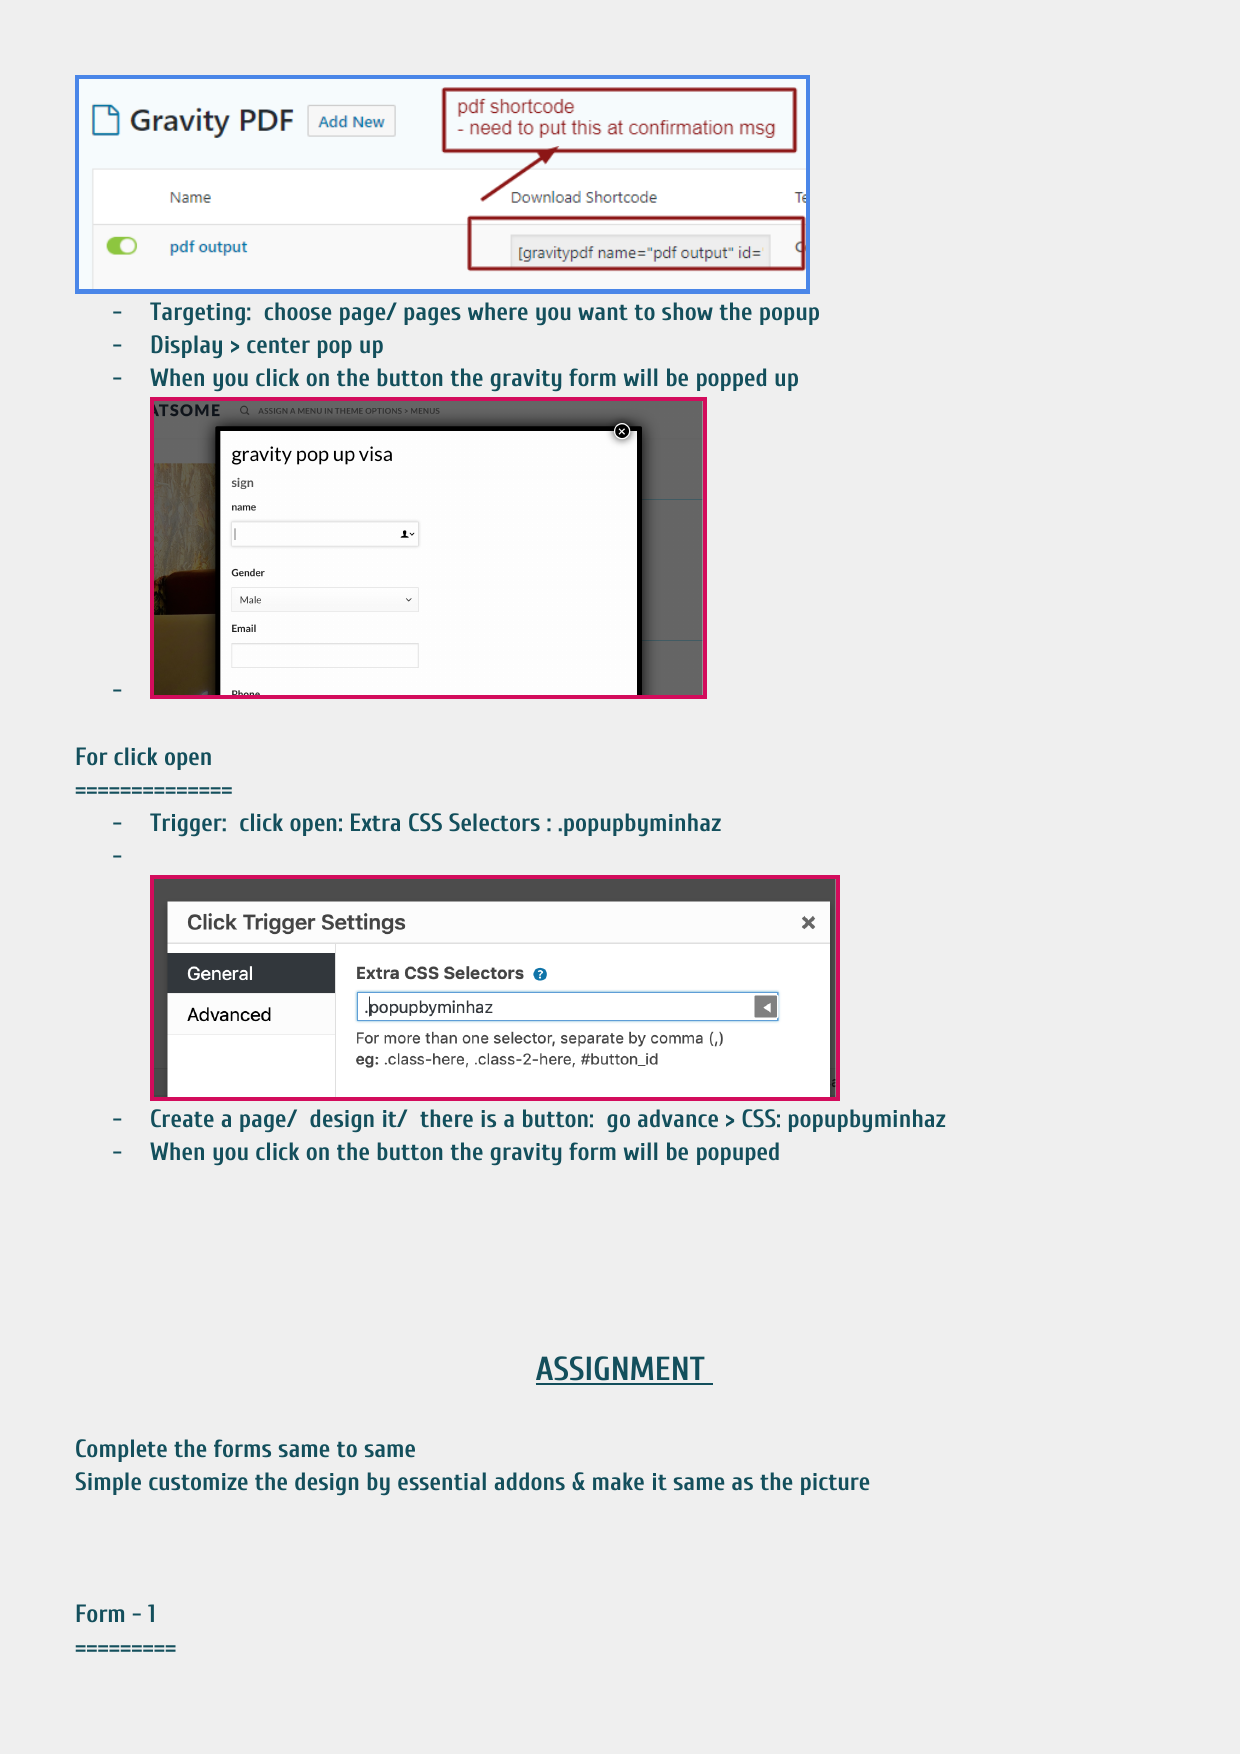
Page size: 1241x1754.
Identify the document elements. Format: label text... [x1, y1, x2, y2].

subtitle ASSIGNMENT [75, 1351, 1165, 1389]
list When you click on the button the gravity form will be popuped [112, 1138, 1165, 1167]
text For click open [75, 743, 1165, 772]
list Trigger: click open: Extra CSS Selectors : .popupbyminhaz [112, 809, 1165, 838]
text Form - 1 ========= [75, 1600, 1165, 1662]
list Targeting: choose page/ pages where you want to show the popup [112, 297, 1165, 326]
picture [79, 79, 806, 289]
list Display > center pop up [112, 331, 1165, 359]
list When you click on the button the gravity form will be popped up [112, 364, 1165, 393]
text ============== [75, 776, 1165, 805]
picture [154, 401, 703, 695]
text Complete the forms same to same [75, 1435, 1165, 1464]
picture [154, 879, 836, 1097]
text Simple customize the design by essential addons & make it same as the picture [75, 1468, 1165, 1497]
list Create a page/ design it/ there is a button: go advance > CSS: popupbyminhaz [112, 1104, 1165, 1133]
